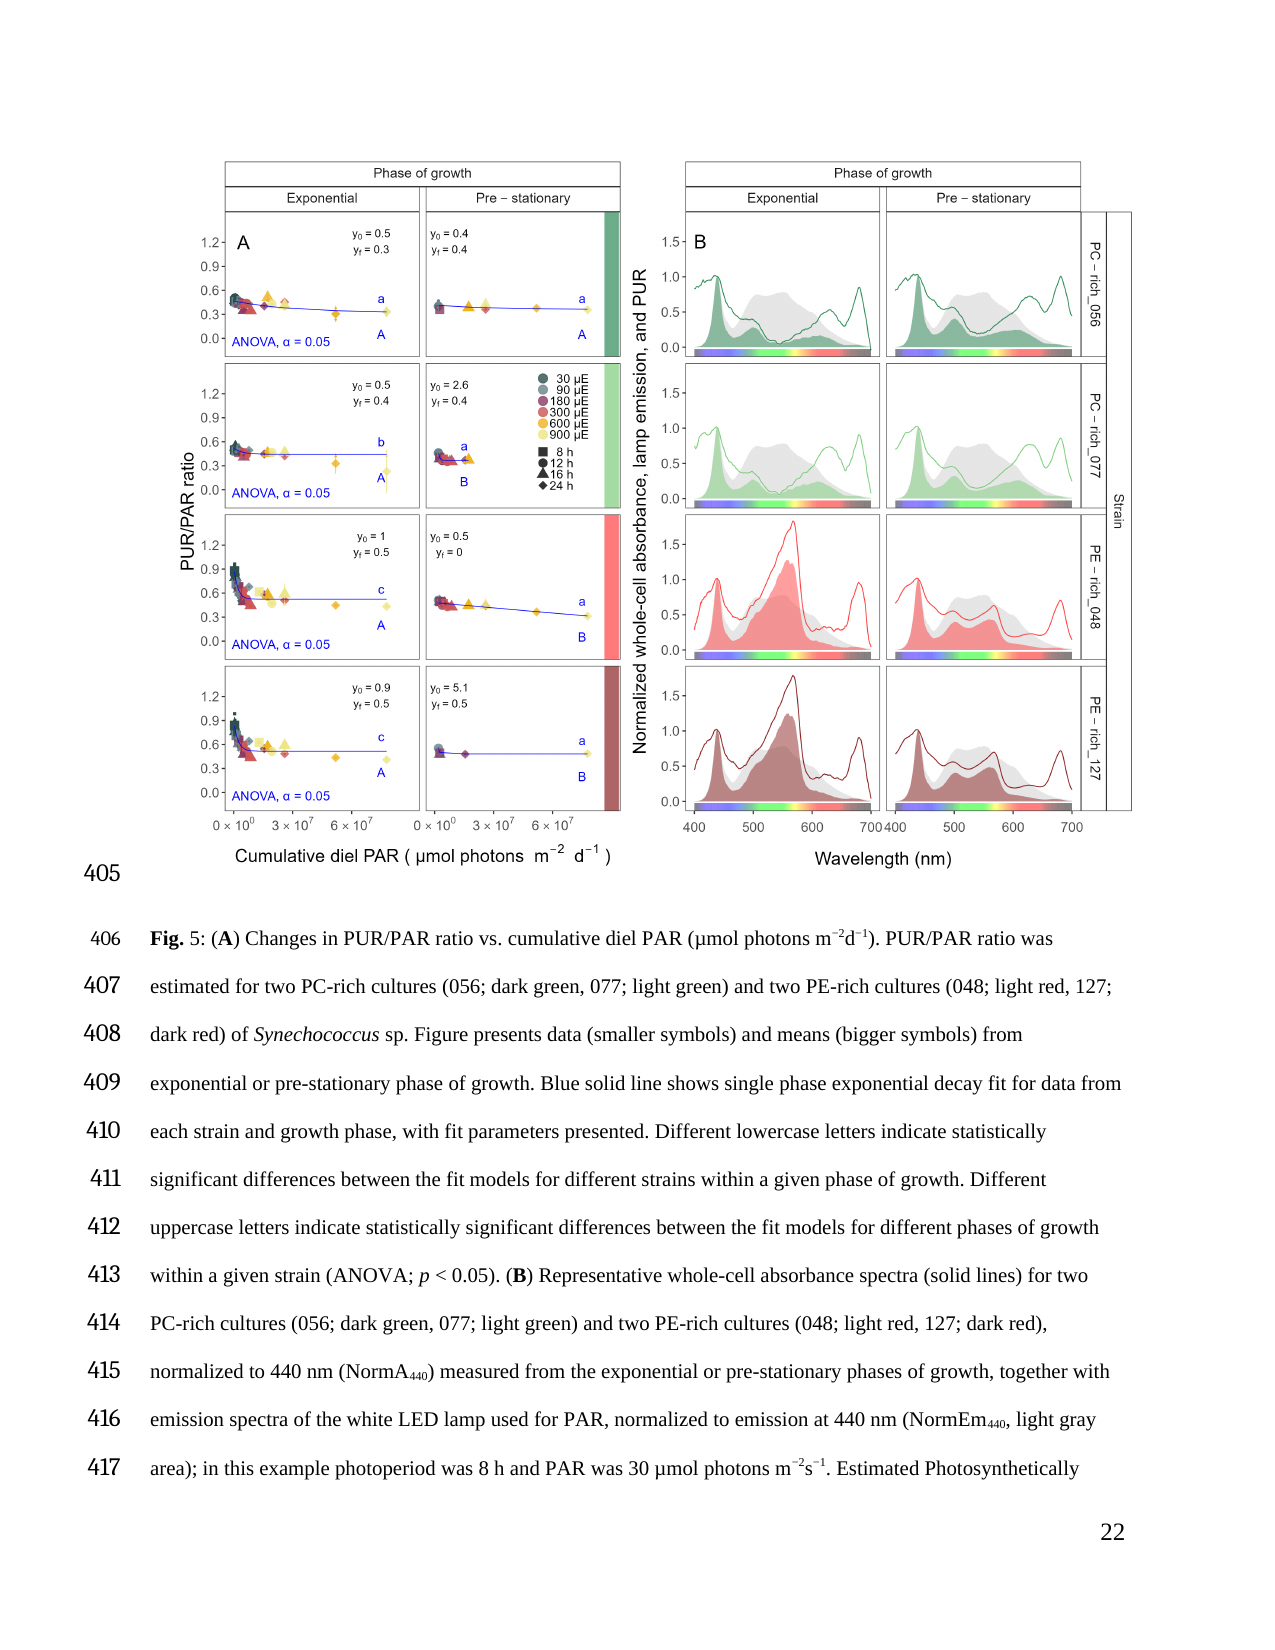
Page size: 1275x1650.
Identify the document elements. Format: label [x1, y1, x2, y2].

picture [168, 150, 1144, 882]
text [150, 926, 1125, 1479]
